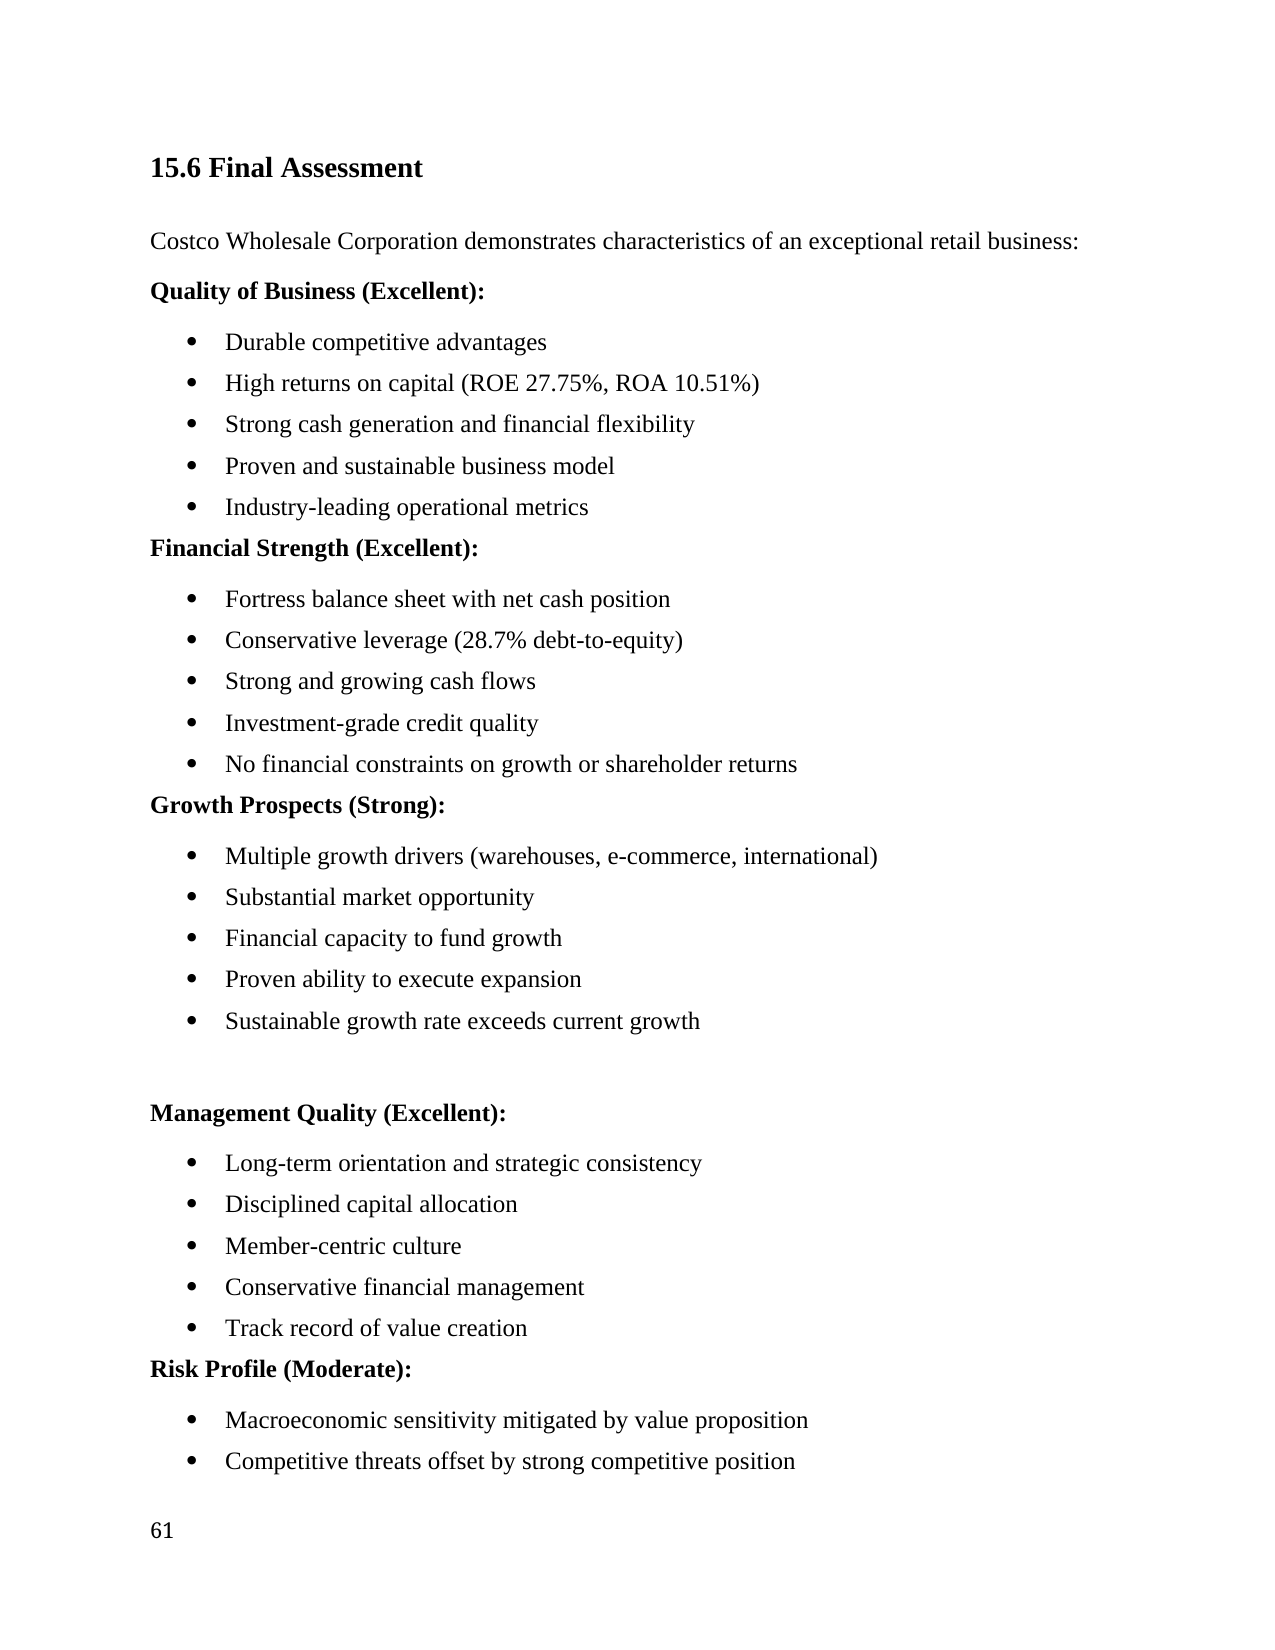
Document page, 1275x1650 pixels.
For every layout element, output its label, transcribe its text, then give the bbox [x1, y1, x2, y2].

list Investment-grade credit quality [187, 708, 1125, 736]
list Substantial market opportunity [187, 882, 1125, 911]
text Growth Prospects (Strong): [150, 790, 1125, 819]
list Multiple growth drivers (warehouses, e-commerce, international) [187, 841, 1125, 869]
list Sustainable growth rate exceeds current growth [187, 1006, 1125, 1034]
list Long-term orientation and strategic consistency [187, 1148, 1125, 1177]
list Competitive threats offset by strong competitive position [187, 1446, 1125, 1475]
text Risk Profile (Moderate): [150, 1354, 1125, 1383]
list Disciplined capital allocation [187, 1189, 1125, 1218]
text Costco Wholesale Corporation demonstrates characteristics of an exceptional retail business: [150, 226, 1125, 254]
list Track record of value creation [187, 1313, 1125, 1342]
list Proven ability to execute expansion [187, 964, 1125, 993]
list Durable competitive advantages [187, 327, 1125, 356]
list High returns on capital (ROE 27.75%, ROA 10.51%) [187, 368, 1125, 397]
list Industry-leading operational metrics [187, 492, 1125, 521]
list Proven and sustainable business model [187, 451, 1125, 479]
list Conservative leverage (28.7% debt-to-equity) [187, 625, 1125, 654]
subtitle 15.6 Final Assessment [150, 150, 1125, 183]
list Strong cash generation and financial flexibility [187, 409, 1125, 438]
list Strong and growing cash flows [187, 666, 1125, 695]
list No financial constraints on growth or shareholder returns [187, 749, 1125, 778]
list Macroeconomic sensitivity mitigated by value proposition [187, 1405, 1125, 1434]
list Member-centric culture [187, 1231, 1125, 1259]
list Fortress balance sheet with net cash position [187, 584, 1125, 613]
text Quality of Business (Excellent): [150, 276, 1125, 305]
list Financial capacity to fund growth [187, 923, 1125, 952]
text Financial Strength (Excellent): [150, 533, 1125, 562]
list Conservative financial management [187, 1272, 1125, 1301]
text Management Quality (Excellent): [150, 1098, 1125, 1126]
